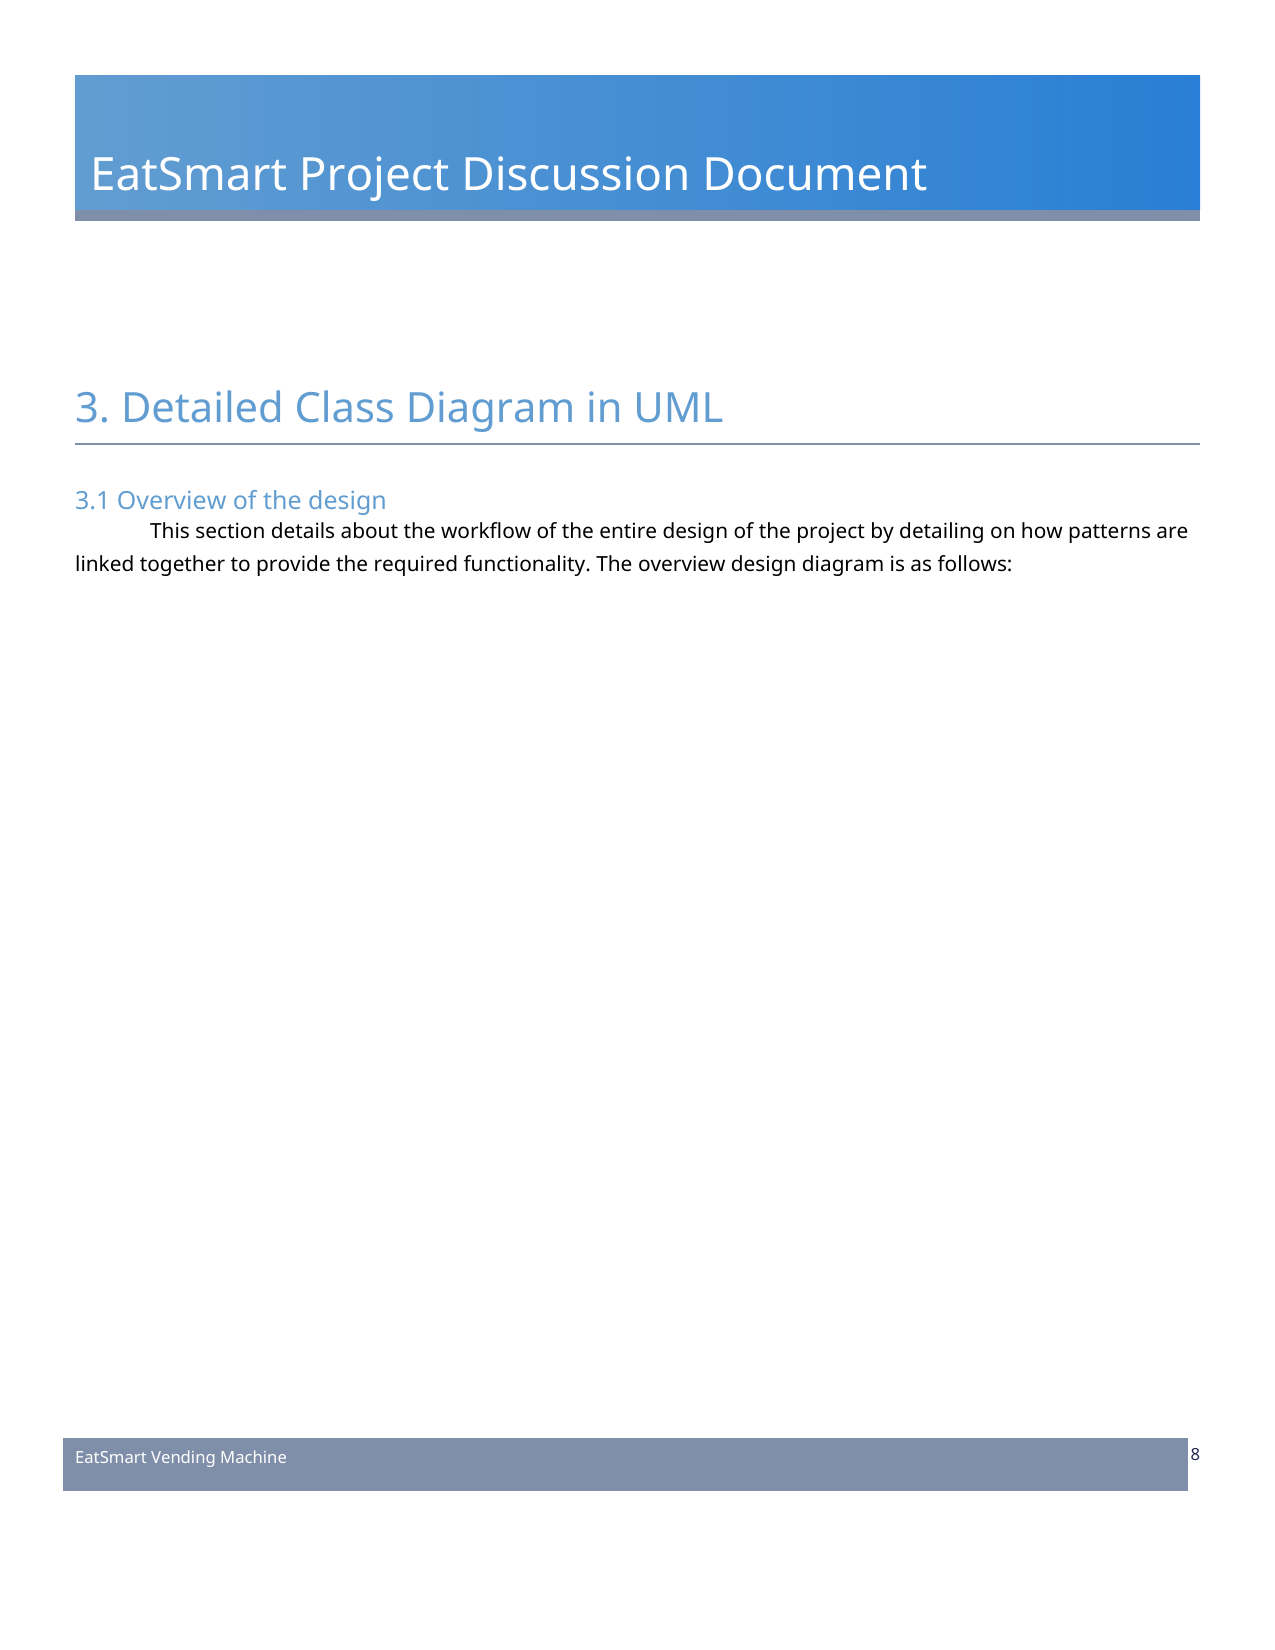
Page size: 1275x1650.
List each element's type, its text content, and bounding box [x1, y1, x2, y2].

subtitle 3. Detailed Class Diagram in UML [75, 378, 1200, 443]
subtitle 3.1 Overview of the design [75, 482, 1200, 516]
text This section details about the workflow of the entire design of the project by detailing on how patterns are linked together to provide the required functionality. The overview design diagram is as follows: [75, 516, 1200, 577]
